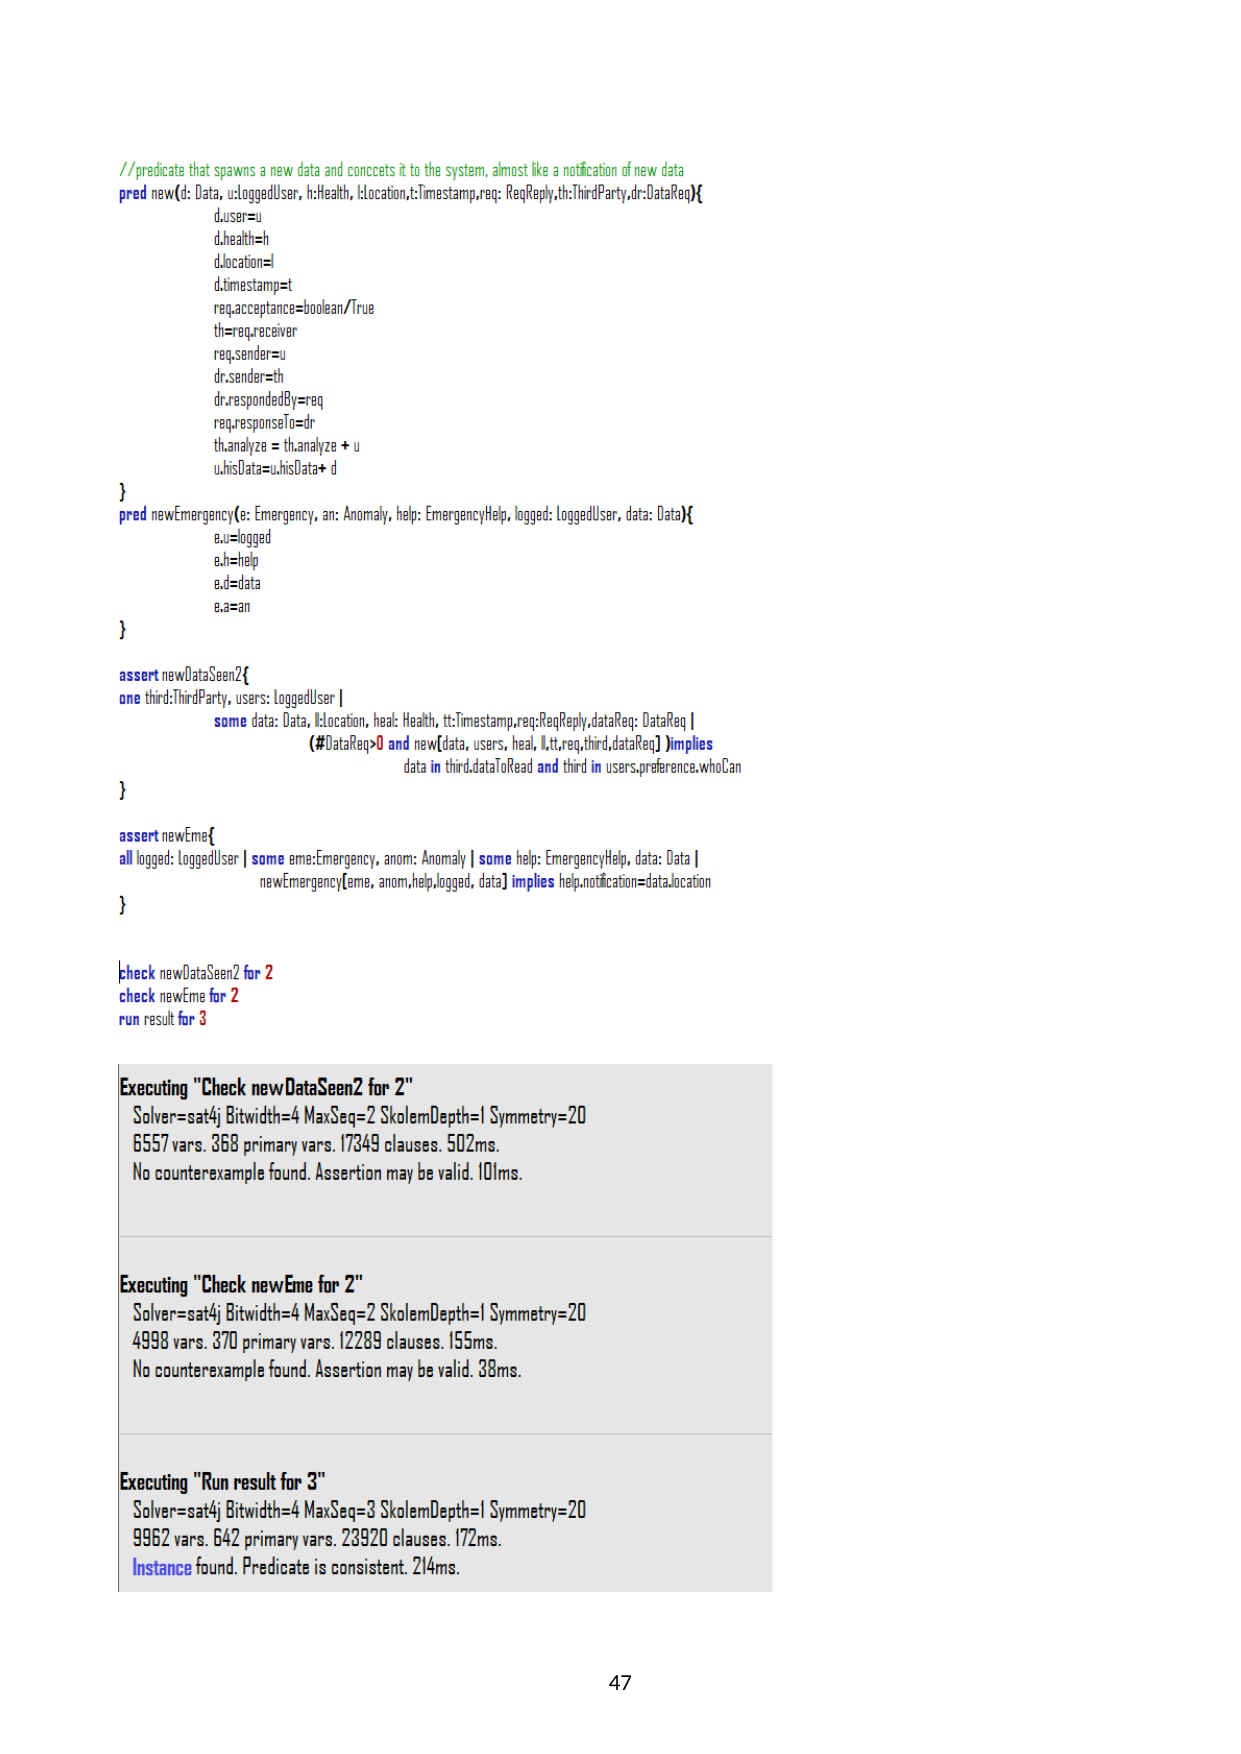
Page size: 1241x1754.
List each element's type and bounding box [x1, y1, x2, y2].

picture [118, 147, 828, 1046]
picture [118, 1064, 773, 1592]
